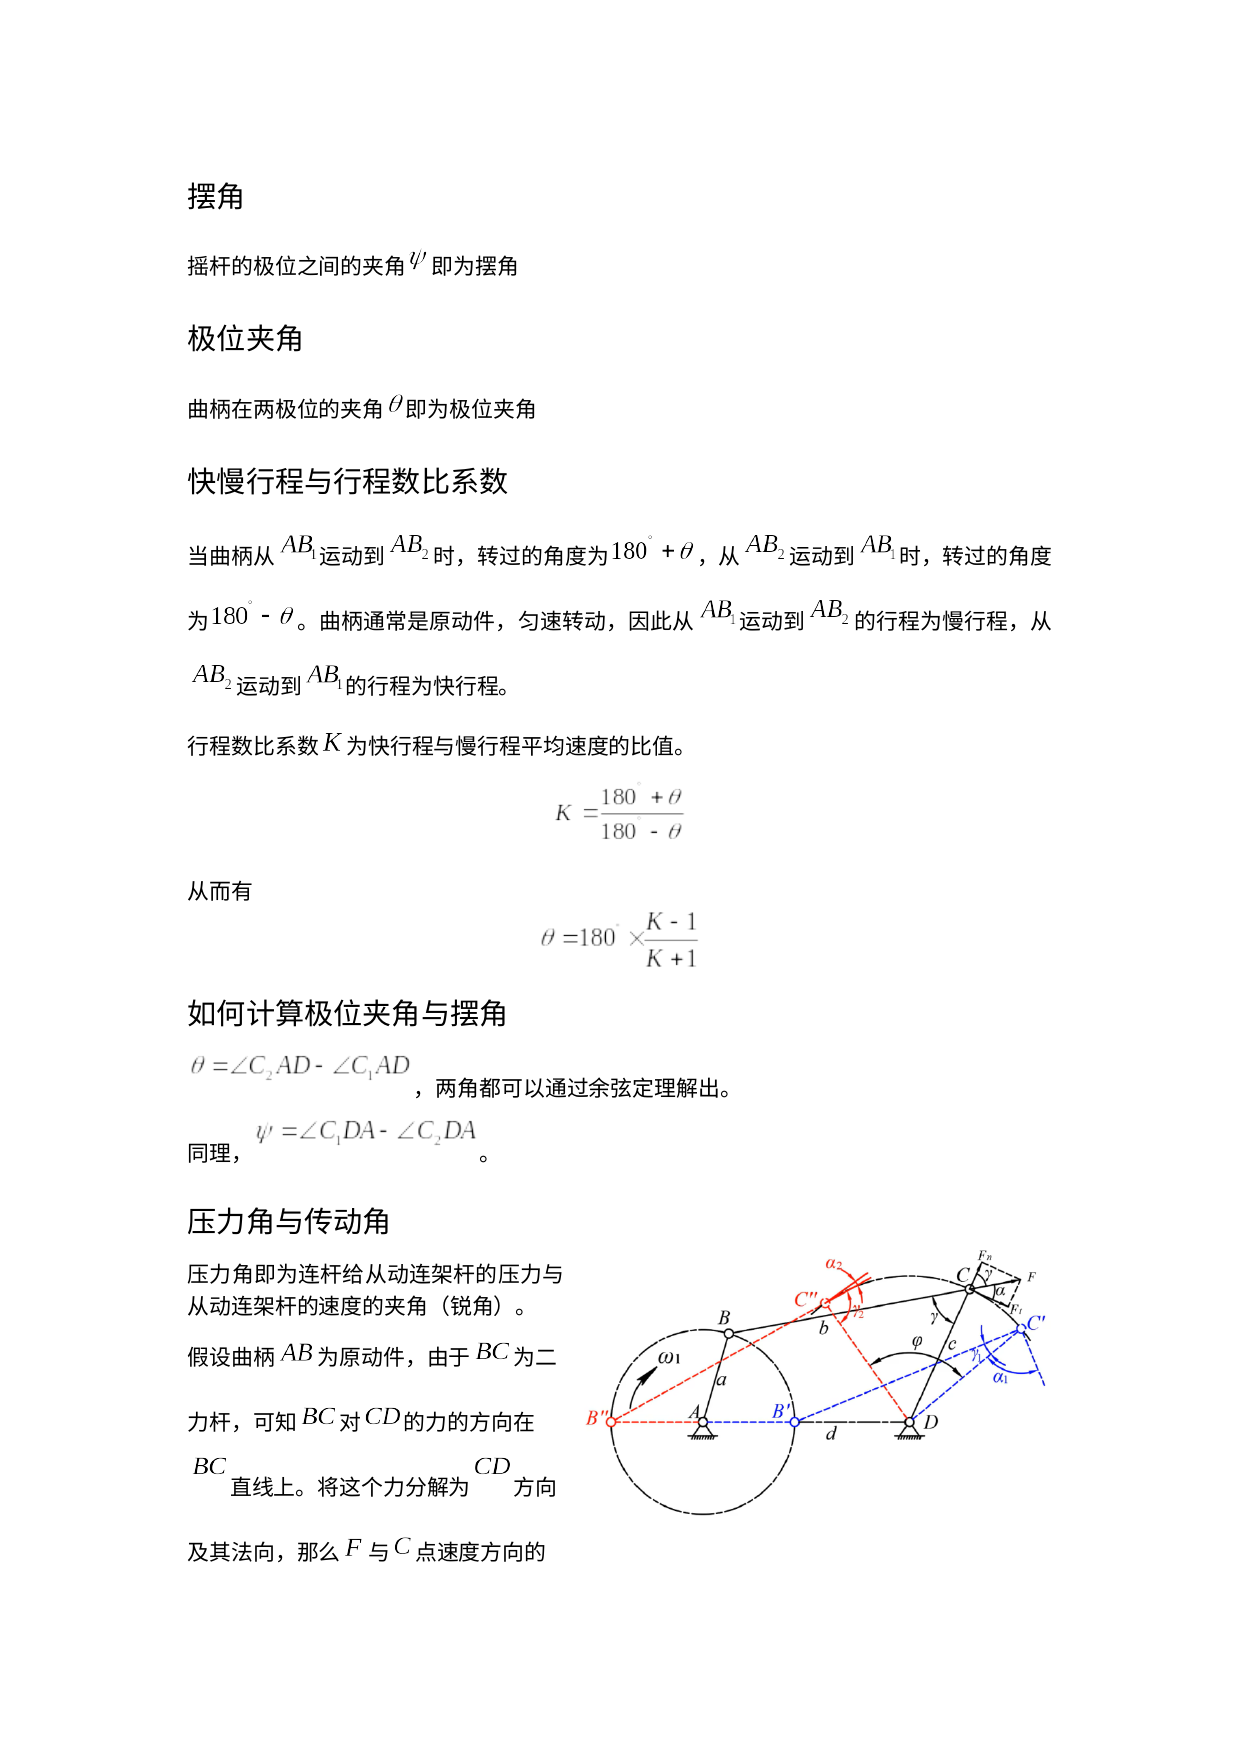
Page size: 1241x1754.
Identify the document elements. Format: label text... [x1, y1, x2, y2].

picture [584, 1244, 1053, 1518]
text ，两角都可以通过余弦定理解出。 [187, 1049, 1053, 1114]
subtitle 如何计算极位夹角与摆角 [187, 979, 1053, 1044]
text 压力角即为连杆给从动连架杆的压力与从动连架杆的速度的夹角（锐角）。 [187, 1256, 584, 1321]
text 从而有 [187, 874, 1053, 906]
subtitle 快慢行程与行程数比系数 [187, 447, 1053, 512]
text 行程数比系数为快行程与慢行程平均速度的比值。 [187, 711, 1053, 776]
text 同理，。 [187, 1114, 1053, 1179]
text 曲柄在两极位的夹角即为极位夹角 [187, 374, 1053, 439]
subtitle 极位夹角 [187, 304, 1053, 369]
text 摇杆的极位之间的夹角即为摆角 [187, 231, 1053, 296]
subtitle 压力角与传动角 [187, 1187, 1053, 1252]
subtitle 摆角 [187, 162, 1053, 227]
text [187, 1321, 1053, 1581]
text 当曲柄从运动到时，转过的角度为，从运动到时，转过的角度为。曲柄通常是原动件，匀速转动，因此从运动到的行程为慢行程，从运动到的行程为快行程。 [187, 516, 1053, 711]
